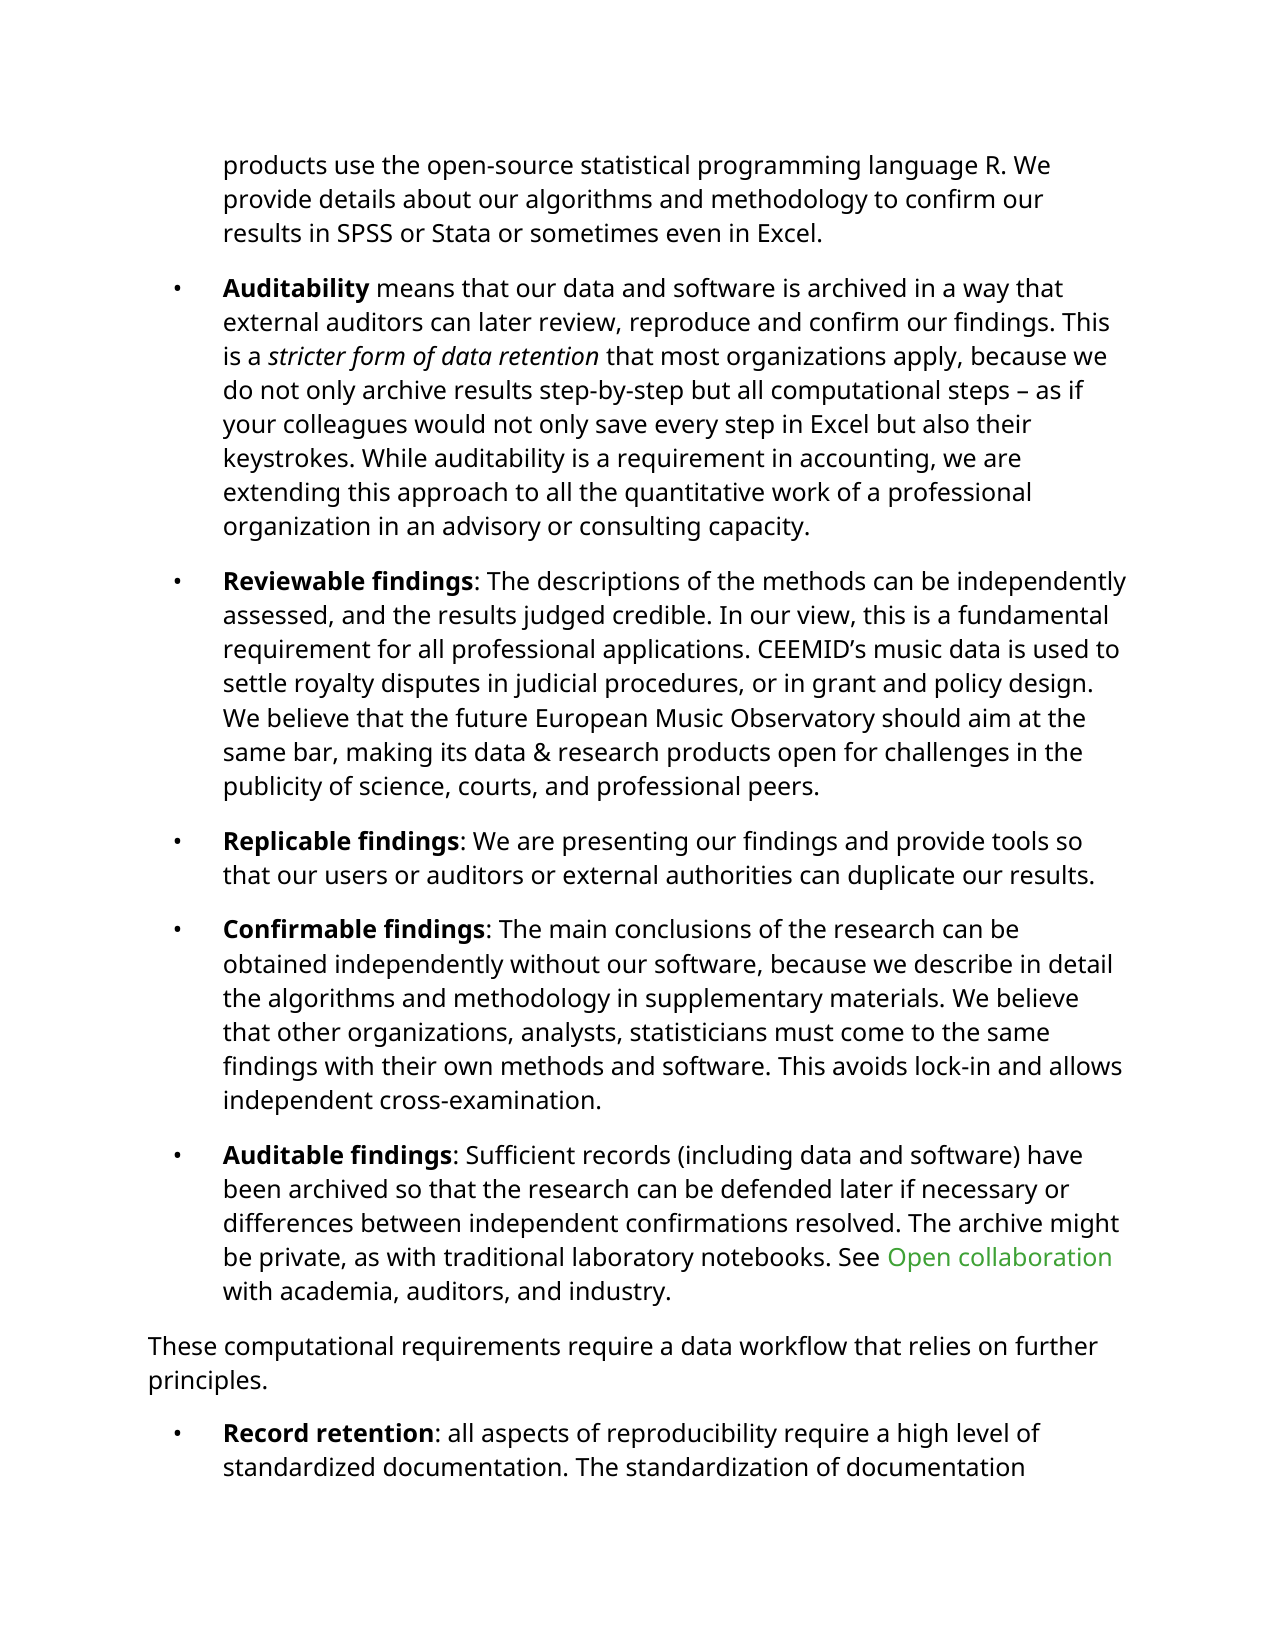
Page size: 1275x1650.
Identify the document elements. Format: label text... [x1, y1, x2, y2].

text These computational requirements require a data workflow that relies on further principles. [148, 1328, 1127, 1397]
list Replicable findings: We are presenting our findings and provide tools so that our users or auditors or external authorities can duplicate our results. [173, 823, 1127, 891]
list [173, 148, 1127, 250]
list Reviewable findings: The descriptions of the methods can be independently assessed, and the results judged credible. In our view, this is a fundamental requirement for all professional applications. CEEMID’s music data is used to settle royalty disputes in judicial procedures, or in grant and policy design. We believe that the future European Music Observatory should aim at the same bar, making its data & research products open for challenges in the publicity of science, courts, and professional peers. [173, 564, 1127, 802]
list Auditability means that our data and software is archived in a way that external auditors can later review, reproduce and confirm our findings. This is a stricter form of data retention that most organizations apply, because we do not only archive results step-by-step but all computational steps – as if your colleagues would not only save every step in Excel but also their keystrokes. While auditability is a requirement in accounting, we are extending this approach to all the quantitative work of a professional organization in an advisory or consulting capacity. [173, 271, 1127, 543]
list Confirmable findings: The main conclusions of the research can be obtained independently without our software, because we describe in detail the algorithms and methodology in supplementary materials. We believe that other organizations, analysts, statisticians must come to the same findings with their own methods and software. This avoids lock-in and allows independent cross-examination. [173, 912, 1127, 1117]
list Auditable findings: Sufficient records (including data and software) have been archived so that the research can be defended later if necessary or differences between independent confirmations resolved. The archive might be private, as with traditional laboratory notebooks. See Open collaboration with academia, auditors, and industry. [173, 1137, 1127, 1308]
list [173, 1415, 1127, 1483]
